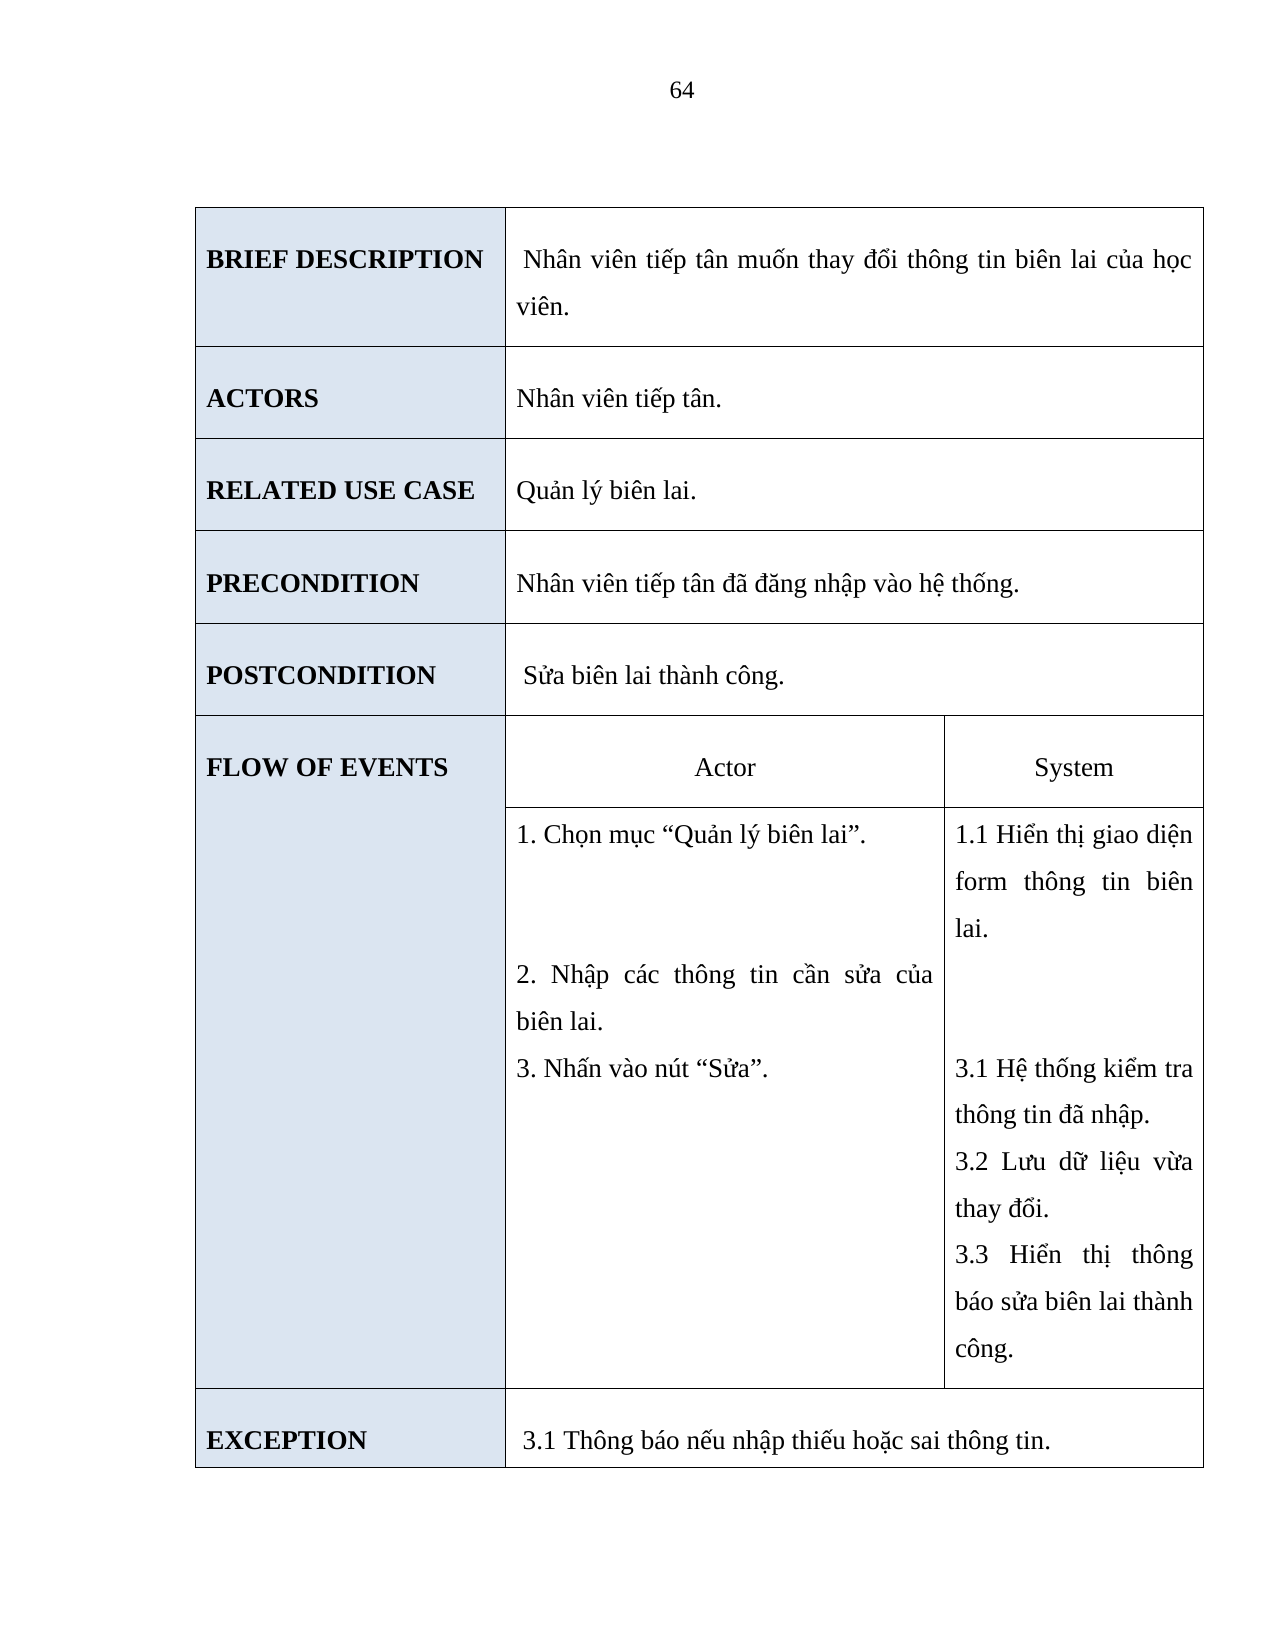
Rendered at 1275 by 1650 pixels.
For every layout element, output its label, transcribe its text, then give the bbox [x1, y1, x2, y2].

table_cell POSTCONDITION [196, 624, 505, 715]
table_cell System [945, 716, 1203, 807]
table_cell Nhân viên tiếp tân muốn thay đổi thông tin biên lai của học viên. [506, 208, 1203, 346]
table_cell Actor [506, 716, 944, 807]
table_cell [506, 1389, 1203, 1467]
table_cell 1. Chọn mục “Quản lý biên lai”. 2. Nhập các thông tin cần sửa của biên lai. 3. Nhấn vào nút “Sửa”. [506, 808, 944, 1388]
table_cell BRIEF DESCRIPTION [196, 208, 505, 346]
table_cell RELATED USE CASE [196, 439, 505, 530]
table_cell Quản lý biên lai. [506, 439, 1203, 530]
table_cell Sửa biên lai thành công. [506, 624, 1203, 715]
table_cell Nhân viên tiếp tân đã đăng nhập vào hệ thống. [506, 531, 1203, 623]
table_cell PRECONDITION [196, 531, 505, 623]
table_cell ACTORS [196, 347, 505, 438]
table_cell 1.1 Hiển thị giao diện form thông tin biên lai. 3.1 Hệ thống kiểm tra thông tin đã nhập. 3.2 Lưu dữ liệu vừa thay đổi. 3.3 Hiển thị thông báo sửa biên lai thành công. [945, 808, 1203, 1388]
table_cell EXCEPTION CONDITION [196, 1389, 505, 1467]
table_cell FLOW OF EVENTS [196, 716, 505, 1388]
table_cell Nhân viên tiếp tân. [506, 347, 1203, 438]
